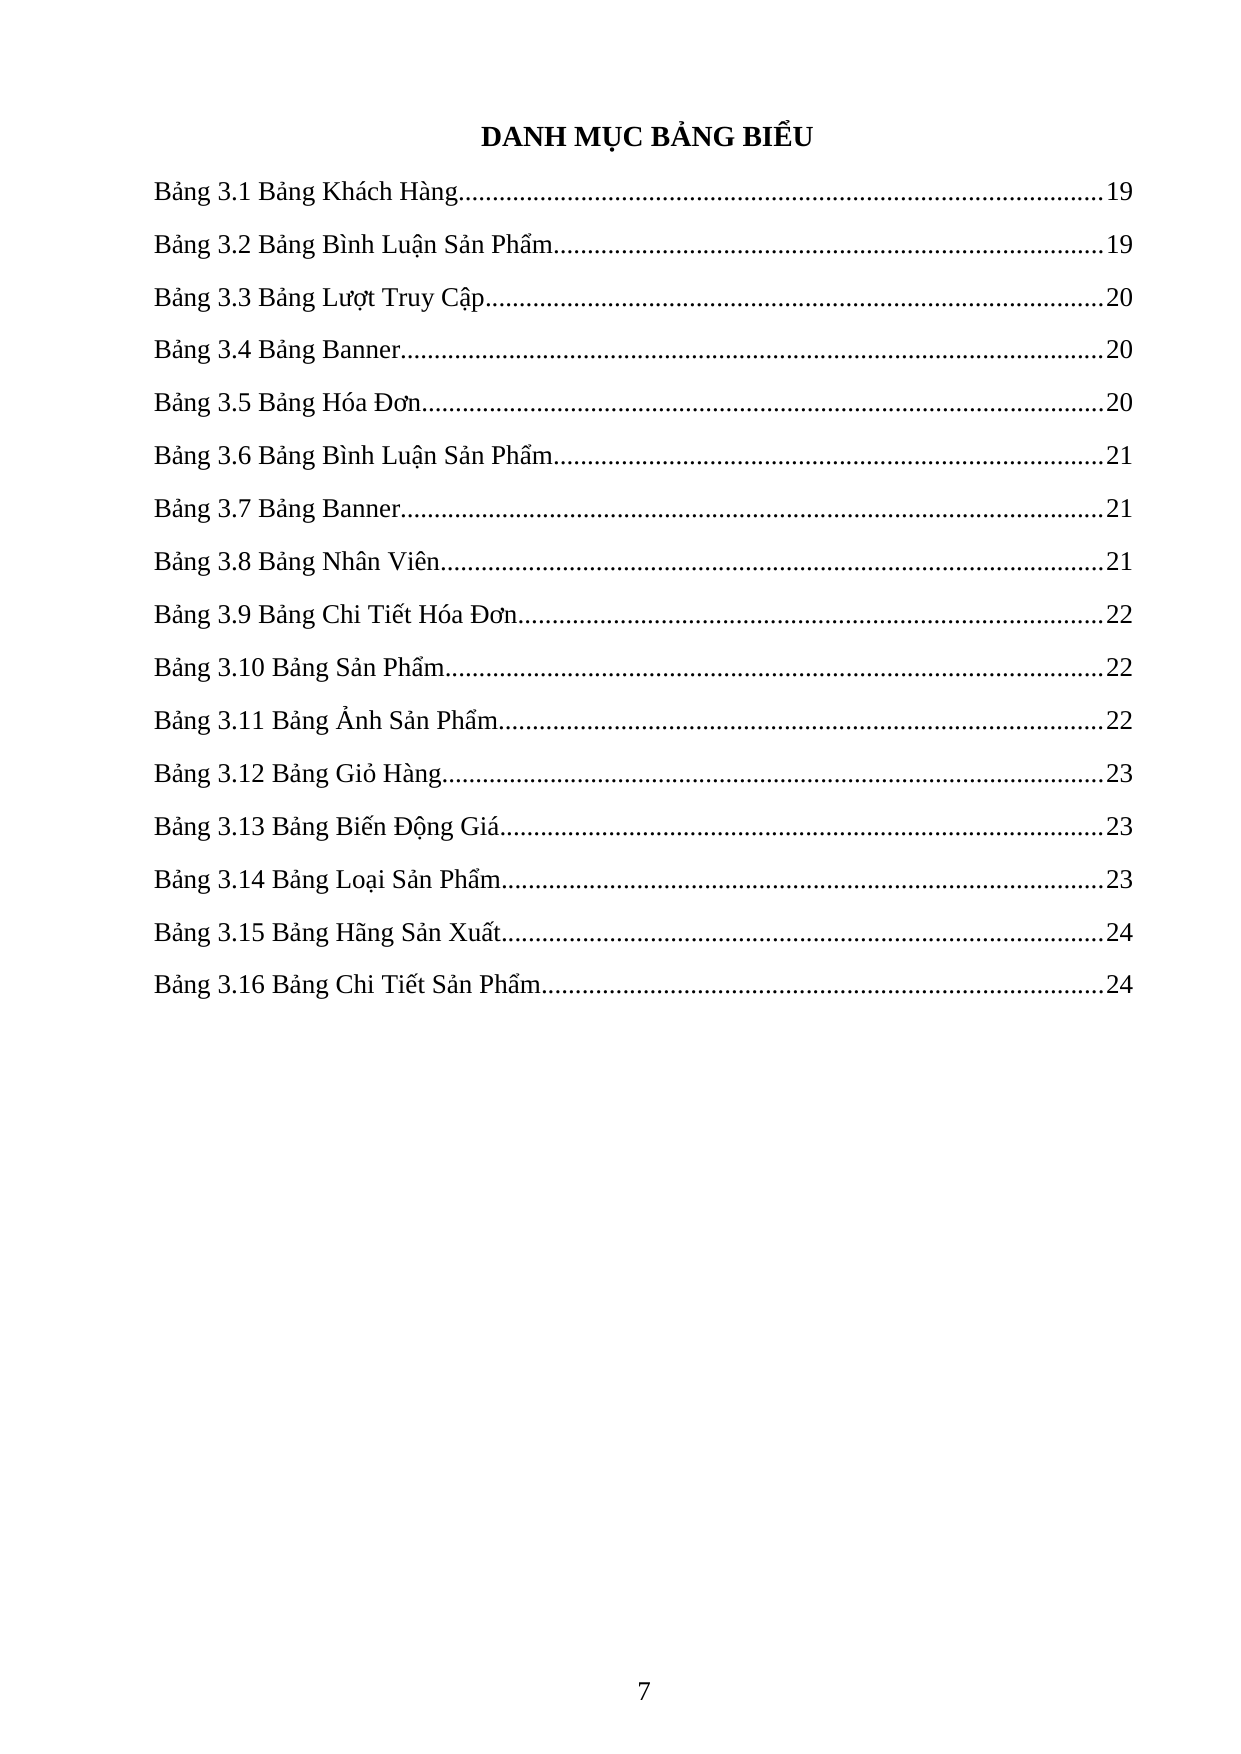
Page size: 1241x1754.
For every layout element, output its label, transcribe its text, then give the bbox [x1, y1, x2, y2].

text Bảng 3.10 Bảng Sản Phẩm 22 [153, 651, 1134, 682]
text Bảng 3.16 Bảng Chi Tiết Sản Phẩm 24 [153, 969, 1134, 1000]
text Bảng 3.6 Bảng Bình Luận Sản Phẩm 21 [153, 439, 1134, 471]
text Bảng 3.11 Bảng Ảnh Sản Phẩm 22 [153, 704, 1134, 735]
text Bảng 3.8 Bảng Nhân Viên 21 [153, 545, 1134, 576]
text Bảng 3.15 Bảng Hãng Sản Xuất 24 [153, 916, 1134, 947]
text Bảng 3.9 Bảng Chi Tiết Hóa Đơn 22 [153, 598, 1134, 629]
text Bảng 3.3 Bảng Lượt Truy Cập 20 [153, 281, 1134, 312]
text Bảng 3.4 Bảng Banner 20 [153, 334, 1134, 365]
text Bảng 3.5 Bảng Hóa Đơn 20 [153, 387, 1134, 418]
text Bảng 3.2 Bảng Bình Luận Sản Phẩm 19 [153, 228, 1134, 259]
text Bảng 3.12 Bảng Giỏ Hàng 23 [153, 757, 1134, 788]
text Bảng 3.14 Bảng Loại Sản Phẩm 23 [153, 863, 1134, 894]
text Bảng 3.7 Bảng Banner 21 [153, 492, 1134, 523]
text Bảng 3.13 Bảng Biến Động Giá 23 [153, 810, 1134, 841]
text Bảng 3.1 Bảng Khách Hàng 19 [153, 175, 1134, 206]
text DANH MỤC BẢNG BIỂU [153, 119, 1134, 152]
